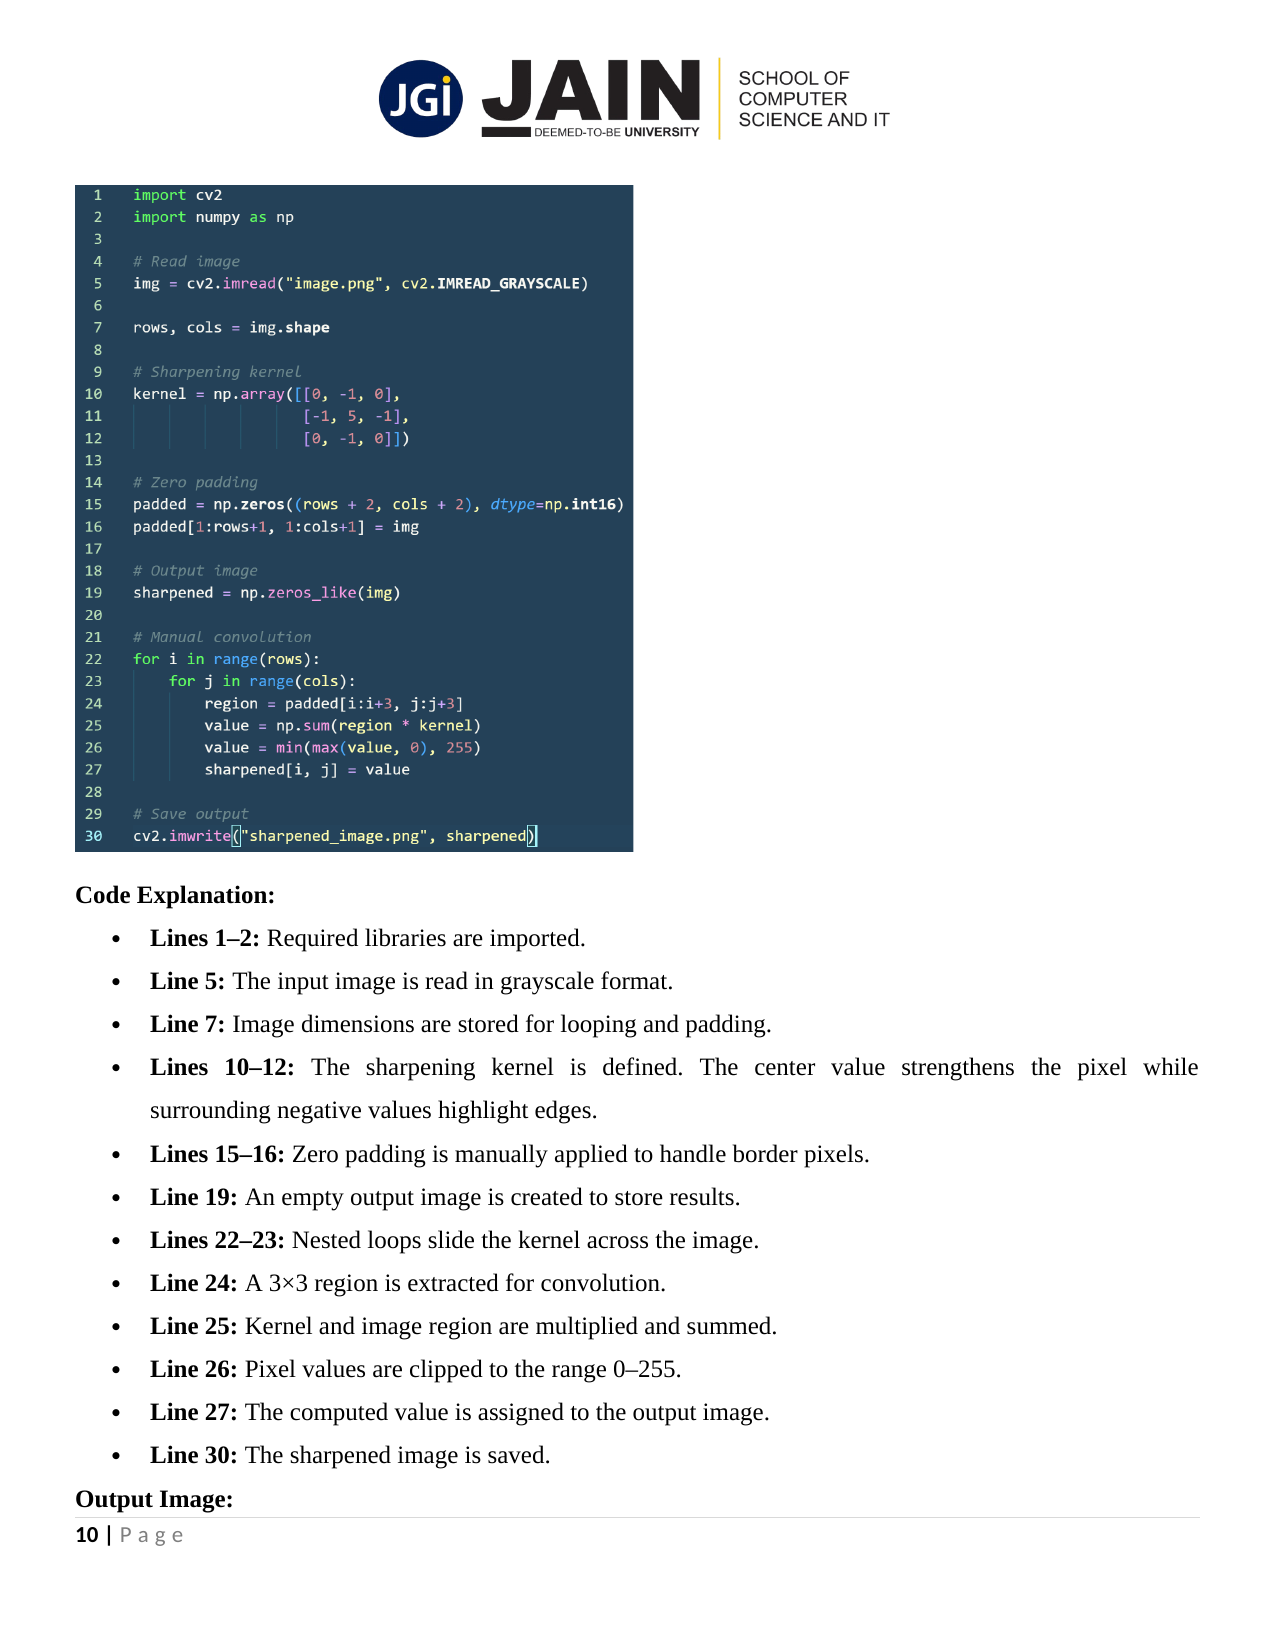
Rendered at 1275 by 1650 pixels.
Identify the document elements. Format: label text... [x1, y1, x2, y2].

list Lines 22–23: Nested loops slide the kernel across the image. [112, 1225, 1200, 1254]
list Lines 10–12: The sharpening kernel is defined. The center value strengthens the pixel while surrounding negative values highlight edges. [112, 1052, 1200, 1124]
list Line 27: The computed value is assigned to the output image. [112, 1397, 1200, 1426]
list Line 5: The input image is read in grayscale format. [112, 966, 1200, 995]
picture [371, 50, 904, 148]
list Line 7: Image dimensions are stored for looping and padding. [112, 1009, 1200, 1038]
list Line 30: The sharpened image is saved. [112, 1441, 1200, 1469]
picture [75, 185, 634, 852]
list Line 24: A 3×3 region is extracted for convolution. [112, 1268, 1200, 1297]
list Lines 15–16: Zero padding is manually applied to handle border pixels. [112, 1139, 1200, 1167]
text Output Image: [75, 1484, 1200, 1512]
list Line 19: An empty output image is created to store results. [112, 1182, 1200, 1211]
list Line 26: Pixel values are clipped to the range 0–255. [112, 1354, 1200, 1383]
list Lines 1–2: Required libraries are imported. [112, 923, 1200, 952]
text Code Explanation: [75, 880, 1200, 909]
list Line 25: Kernel and image region are multiplied and summed. [112, 1311, 1200, 1340]
